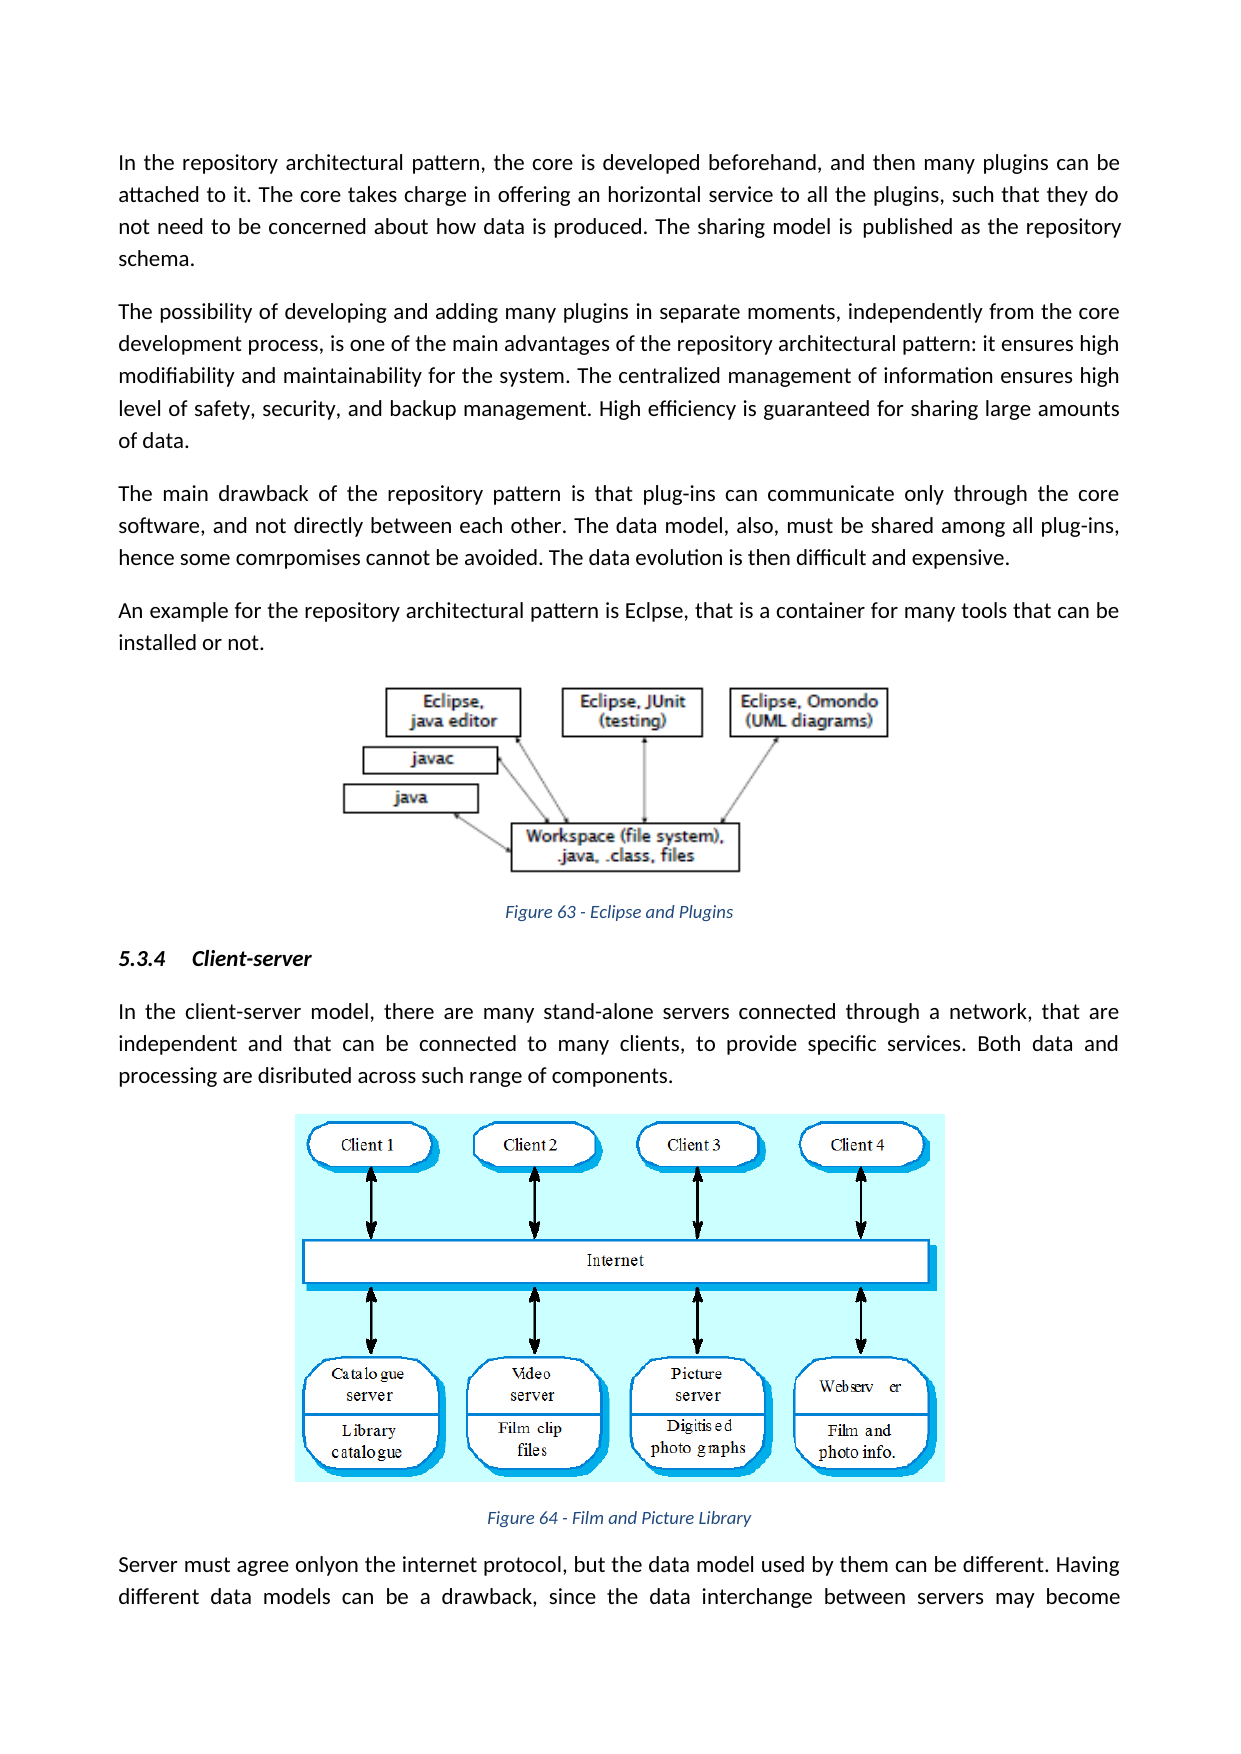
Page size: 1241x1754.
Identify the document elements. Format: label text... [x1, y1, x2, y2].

picture [340, 681, 901, 876]
text Figure 64 - Film and Picture Library [118, 1506, 1122, 1529]
picture [295, 1114, 945, 1482]
text The possibility of developing and adding many plugins in separate moments, independently from the core development process, is one of the main advantages of the repository architectural pattern: it ensures high modifiability and maintainability for the system. The centralized management of information ensures high level of safety, security, and backup management. High efficiency is guaranteed for sharing large amounts of data. [118, 297, 1122, 454]
text In the client-server model, there are many stand-alone servers connected through a network, that are independent and that can be connected to many clients, to provide specific services. Both data and processing are disributed across such range of components. [118, 997, 1122, 1089]
text The main drawback of the repository pattern is that plug-ins can communicate only through the core software, and not directly between each other. The data model, also, must be shared among all plug-ins, hence some comrpomises cannot be avoided. The data evolution is then difficult and expensive. [118, 479, 1122, 571]
text Figure 63 - Eclipse and Plugins [118, 900, 1122, 923]
text An example for the repository architectural pattern is Eclpse, that is a container for many tools that can be installed or not. [118, 596, 1122, 657]
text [118, 1550, 1122, 1610]
text In the repository architectural pattern, the core is developed beforehand, and then many plugins can be attached to it. The core takes charge in offering an horizontal service to all the plugins, such that they do not need to be concerned about how data is produced. The sharing model is published as the repository schema. [118, 148, 1122, 272]
text 5.3.4 Client-server [118, 944, 1122, 972]
